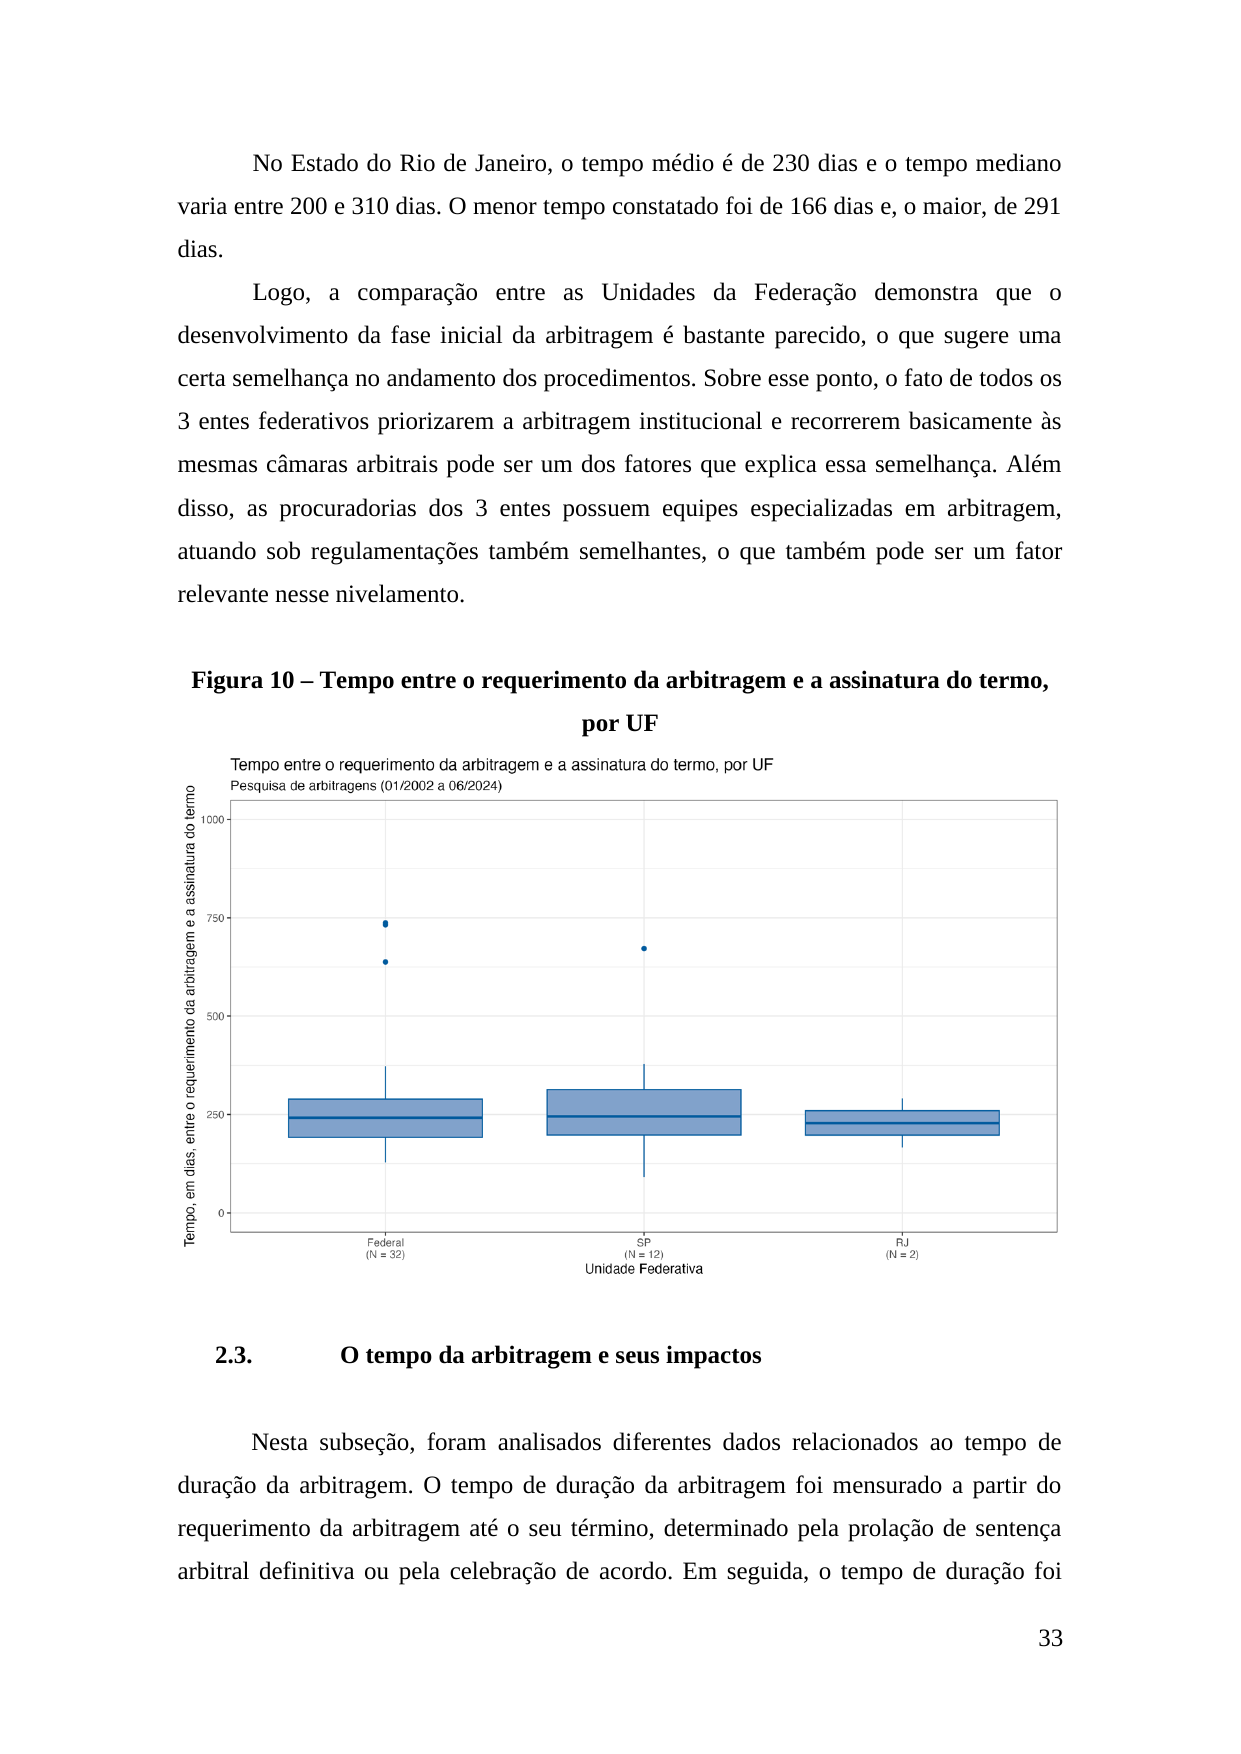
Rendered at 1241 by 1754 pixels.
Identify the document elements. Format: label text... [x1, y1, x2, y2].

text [177, 1427, 1063, 1585]
subtitle O tempo da arbitragem e seus impactos [215, 1340, 1063, 1369]
text Logo, a comparação entre as Unidades da Federação demonstra que o desenvolvimento da fase inicial da arbitragem é bastante parecido, o que sugere uma certa semelhança no andamento dos procedimentos. Sobre esse ponto, o fato de todos os 3 entes federativos priorizarem a arbitragem institucional e recorrerem basicamente às mesmas câmaras arbitrais pode ser um dos fatores que explica essa semelhança. Além disso, as procuradorias dos 3 entes possuem equipes especializadas em arbitragem, atuando sob regulamentações também semelhantes, o que também pode ser um fator relevante nesse nivelamento. [177, 277, 1063, 608]
text No Estado do Rio de Janeiro, o tempo médio é de 230 dias e o tempo mediano varia entre 200 e 310 dias. O menor tempo constatado foi de 166 dias e, o maior, de 291 dias. [177, 148, 1063, 263]
title Figura 10 – Tempo entre o requerimento da arbitragem e a assinatura do termo, por UF [177, 665, 1063, 737]
picture [177, 751, 1063, 1283]
